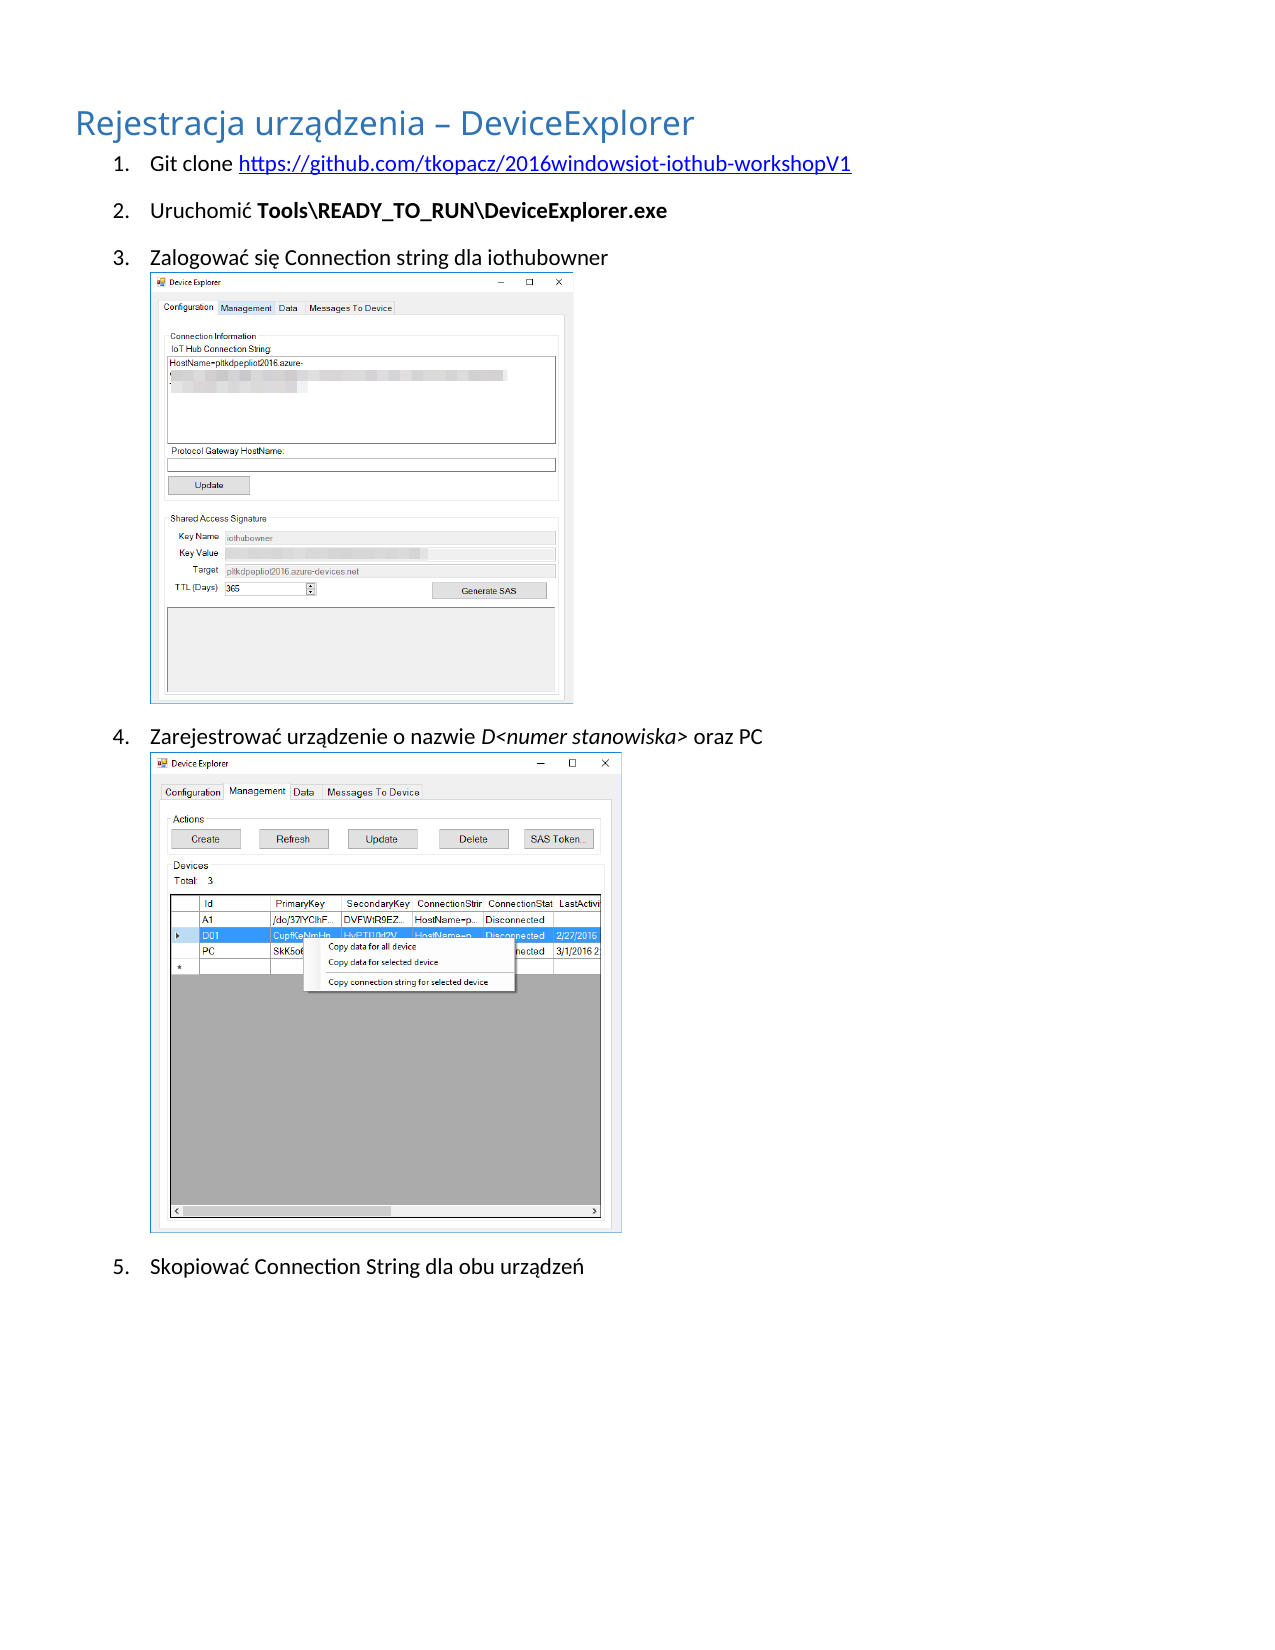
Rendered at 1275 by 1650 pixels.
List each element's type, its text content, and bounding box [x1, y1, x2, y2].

picture [150, 272, 574, 704]
list Skopiować Connection String dla obu urządzeń [112, 1252, 1200, 1310]
subtitle Rejestracja urządzenia – DeviceExplorer [75, 100, 1200, 145]
list Git clone https://github.com/tkopacz/2016windowsiot-iothub-workshopV1 [112, 149, 1200, 177]
list Uruchomić Tools\READY_TO_RUN\DeviceExplorer.exe [112, 196, 1200, 224]
picture [150, 752, 622, 1233]
